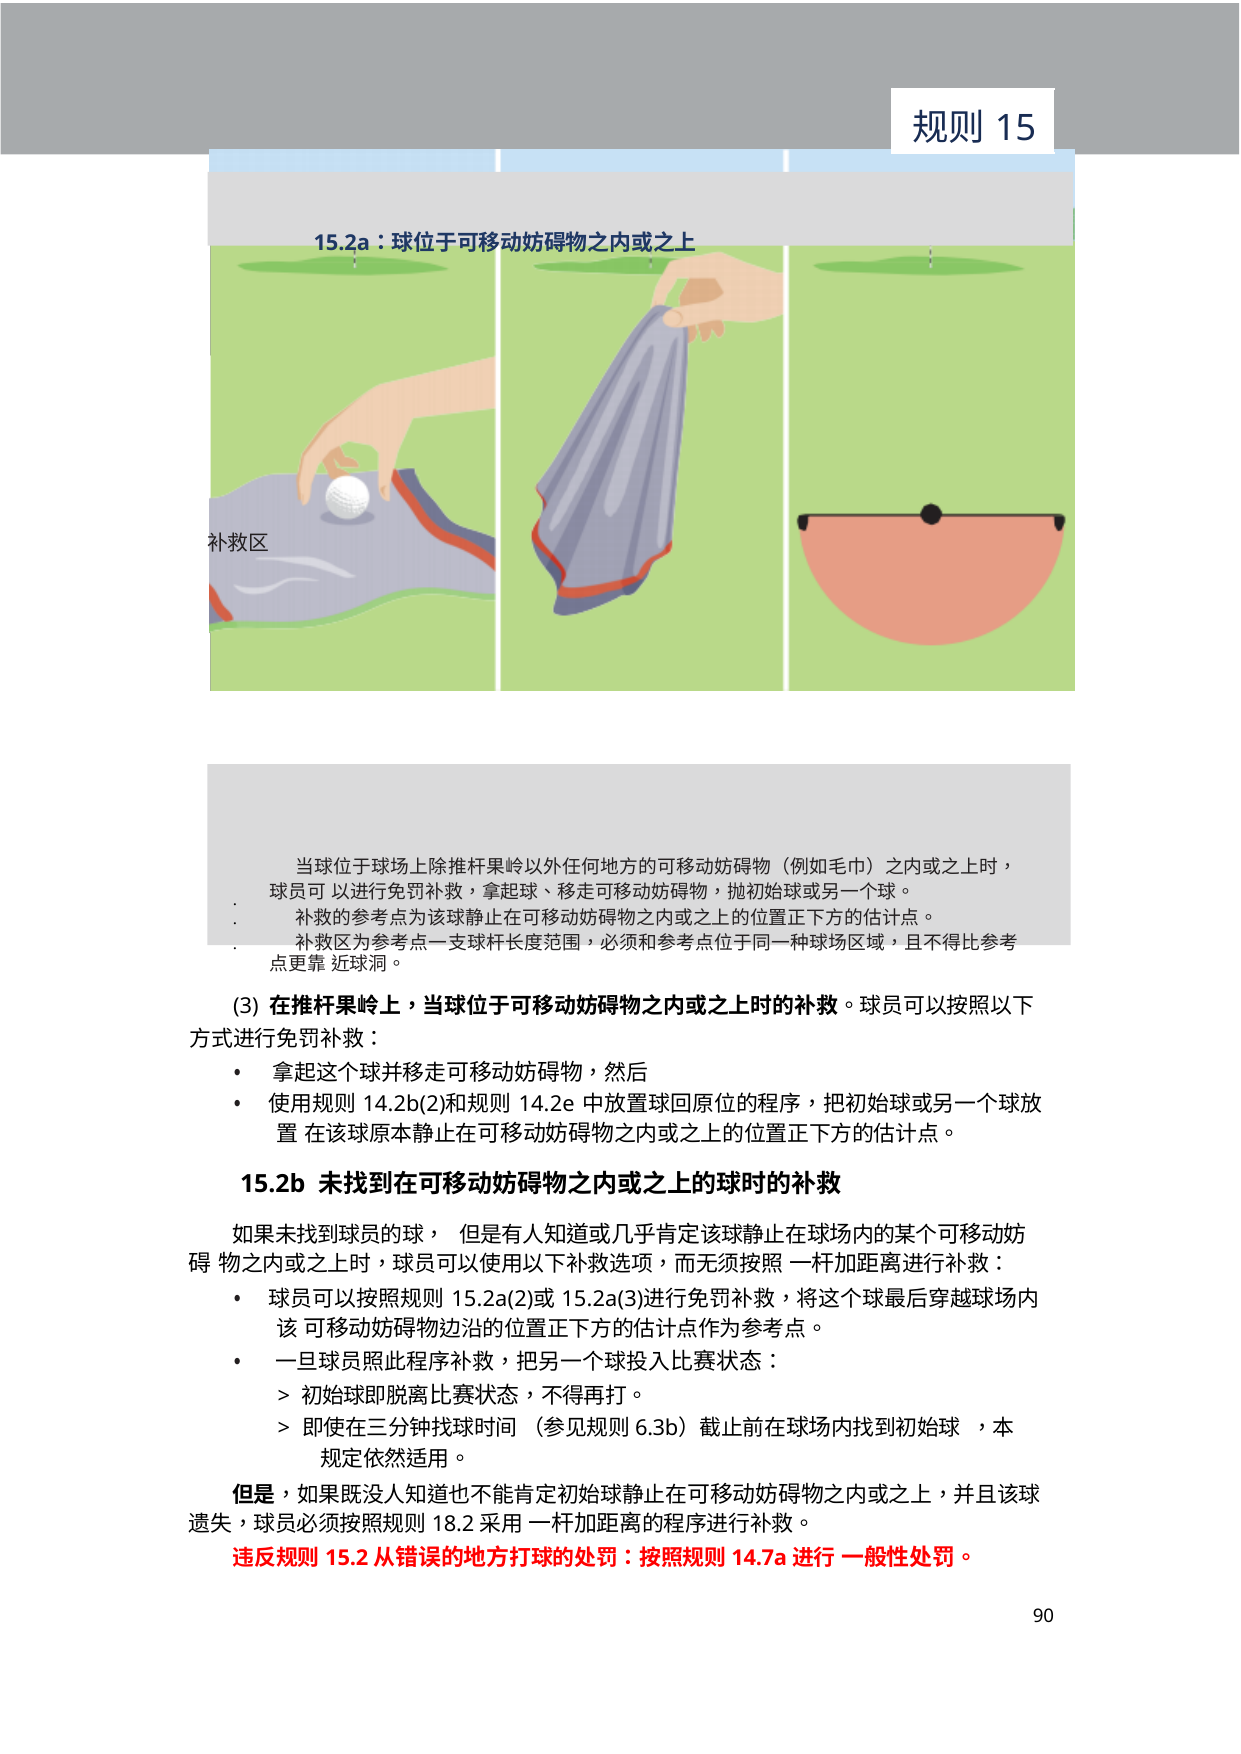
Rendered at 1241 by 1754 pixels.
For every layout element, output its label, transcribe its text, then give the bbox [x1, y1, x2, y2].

text > 初始球即脱离比赛状态，不得再打。 [277, 1379, 1240, 1409]
text 15.2b 未找到在可移动妨碍物之内或之上的球时的补救 [240, 1169, 1240, 1198]
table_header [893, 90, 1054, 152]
text • 球员可以按照规则 15.2a(2)或 15.2a(3)进行免罚补救，将这个球最后穿越球场内该 可移动妨碍物边沿的位置正下方的估计点作为参考点。 [234, 1282, 1048, 1343]
text > 即使在三分钟找球时间 （参见规则 6.3b）截止前在球场内找到初始球 ，本 规定依然适用。 [277, 1411, 1032, 1472]
text 如果未找到球员的球， 但是有人知道或几乎肯定该球静止在球场内的某个可移动妨碍 物之内或之上时，球员可以使用以下补救选项，而无须按照 一杆加距离进行补救： [188, 1219, 1047, 1278]
text 方式进行免罚补救： [189, 1026, 1240, 1052]
text 违反规则 15.2 从错误的地方打球的处罚：按照规则 14.7a 进行 一般性处罚。 [233, 1544, 1240, 1571]
picture [209, 149, 1075, 691]
text 但是，如果既没人知道也不能肯定初始球静止在可移动妨碍物之内或之上，并且该球 遗失，球员必须按照规则 18.2 采用 一杆加距离的程序进行补救。 [189, 1479, 1041, 1538]
text • 一旦球员照此程序补救，把另一个球投入比赛状态： [234, 1347, 1240, 1378]
text • 使用规则 14.2b(2)和规则 14.2e 中放置球回原位的程序，把初始球或另一个球放置 在该球原本静止在可移动妨碍物之内或之上的位置正下方的估计点。 [234, 1088, 1053, 1148]
text • 拿起这个球并移走可移动妨碍物，然后 [234, 1056, 1240, 1087]
text (3) 在推杆果岭上，当球位于可移动妨碍物之内或之上时的补救。球员可以按照以下 [233, 990, 1240, 1019]
